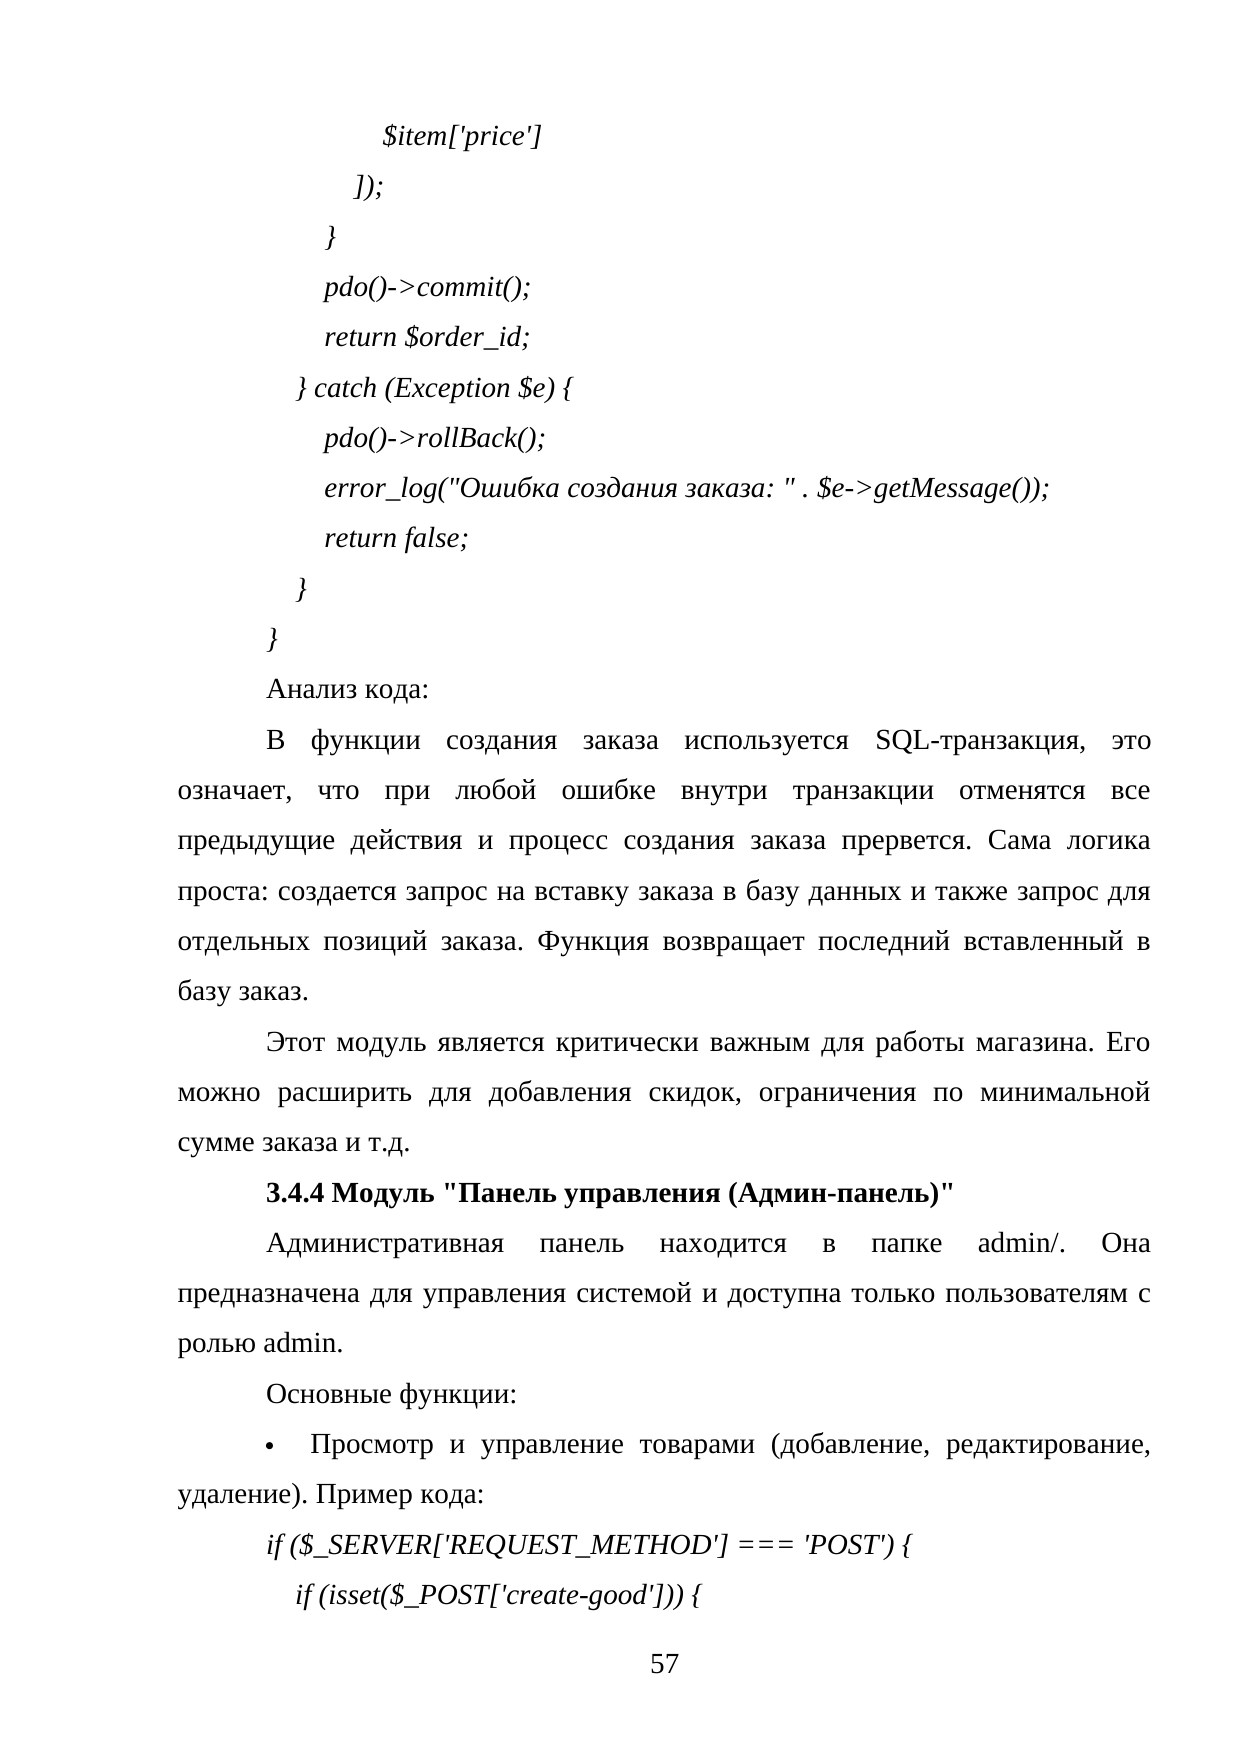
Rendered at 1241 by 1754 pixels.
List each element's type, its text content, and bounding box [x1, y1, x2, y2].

subtitle 3.4.4 Модуль "Панель управления (Админ-панель)" [177, 1175, 1152, 1208]
text error_log("Ошибка создания заказа: " . $e->getMessage()); [177, 470, 1152, 504]
text if (isset($_POST['create-good'])) { [177, 1577, 1152, 1611]
text } catch (Exception $e) { [177, 370, 1152, 403]
text Анализ кода: [177, 672, 1152, 705]
list Просмотр и управление товарами (добавление, редактирование, удаление). Пример кода: [177, 1426, 1152, 1510]
text } [177, 621, 1152, 655]
text Основные функции: [177, 1376, 1152, 1409]
text pdo()->rollBack(); [177, 420, 1152, 453]
text } [177, 571, 1152, 604]
text Административная панель находится в папке admin/. Она предназначена для управления системой и доступна только пользователям с ролью admin. [177, 1225, 1152, 1359]
text ]); [177, 168, 1152, 202]
text Этот модуль является критически важным для работы магазина. Его можно расширить для добавления скидок, ограничения по минимальной сумме заказа и т.д. [177, 1024, 1152, 1158]
text pdo()->commit(); [177, 269, 1152, 303]
text if ($_SERVER['REQUEST_METHOD'] === 'POST') { [177, 1527, 1152, 1560]
text } [177, 219, 1152, 252]
text В функции создания заказа используется SQL-транзакция, это означает, что при любой ошибке внутри транзакции отменятся все предыдущие действия и процесс создания заказа прервется. Сама логика проста: создается запрос на вставку заказа в базу данных и также запрос для отдельных позиций заказа. Функция возвращает последний вставленный в базу заказ. [177, 722, 1152, 1007]
text return $order_id; [177, 319, 1152, 353]
text $item['price'] [177, 118, 1152, 152]
text return false; [177, 521, 1152, 554]
